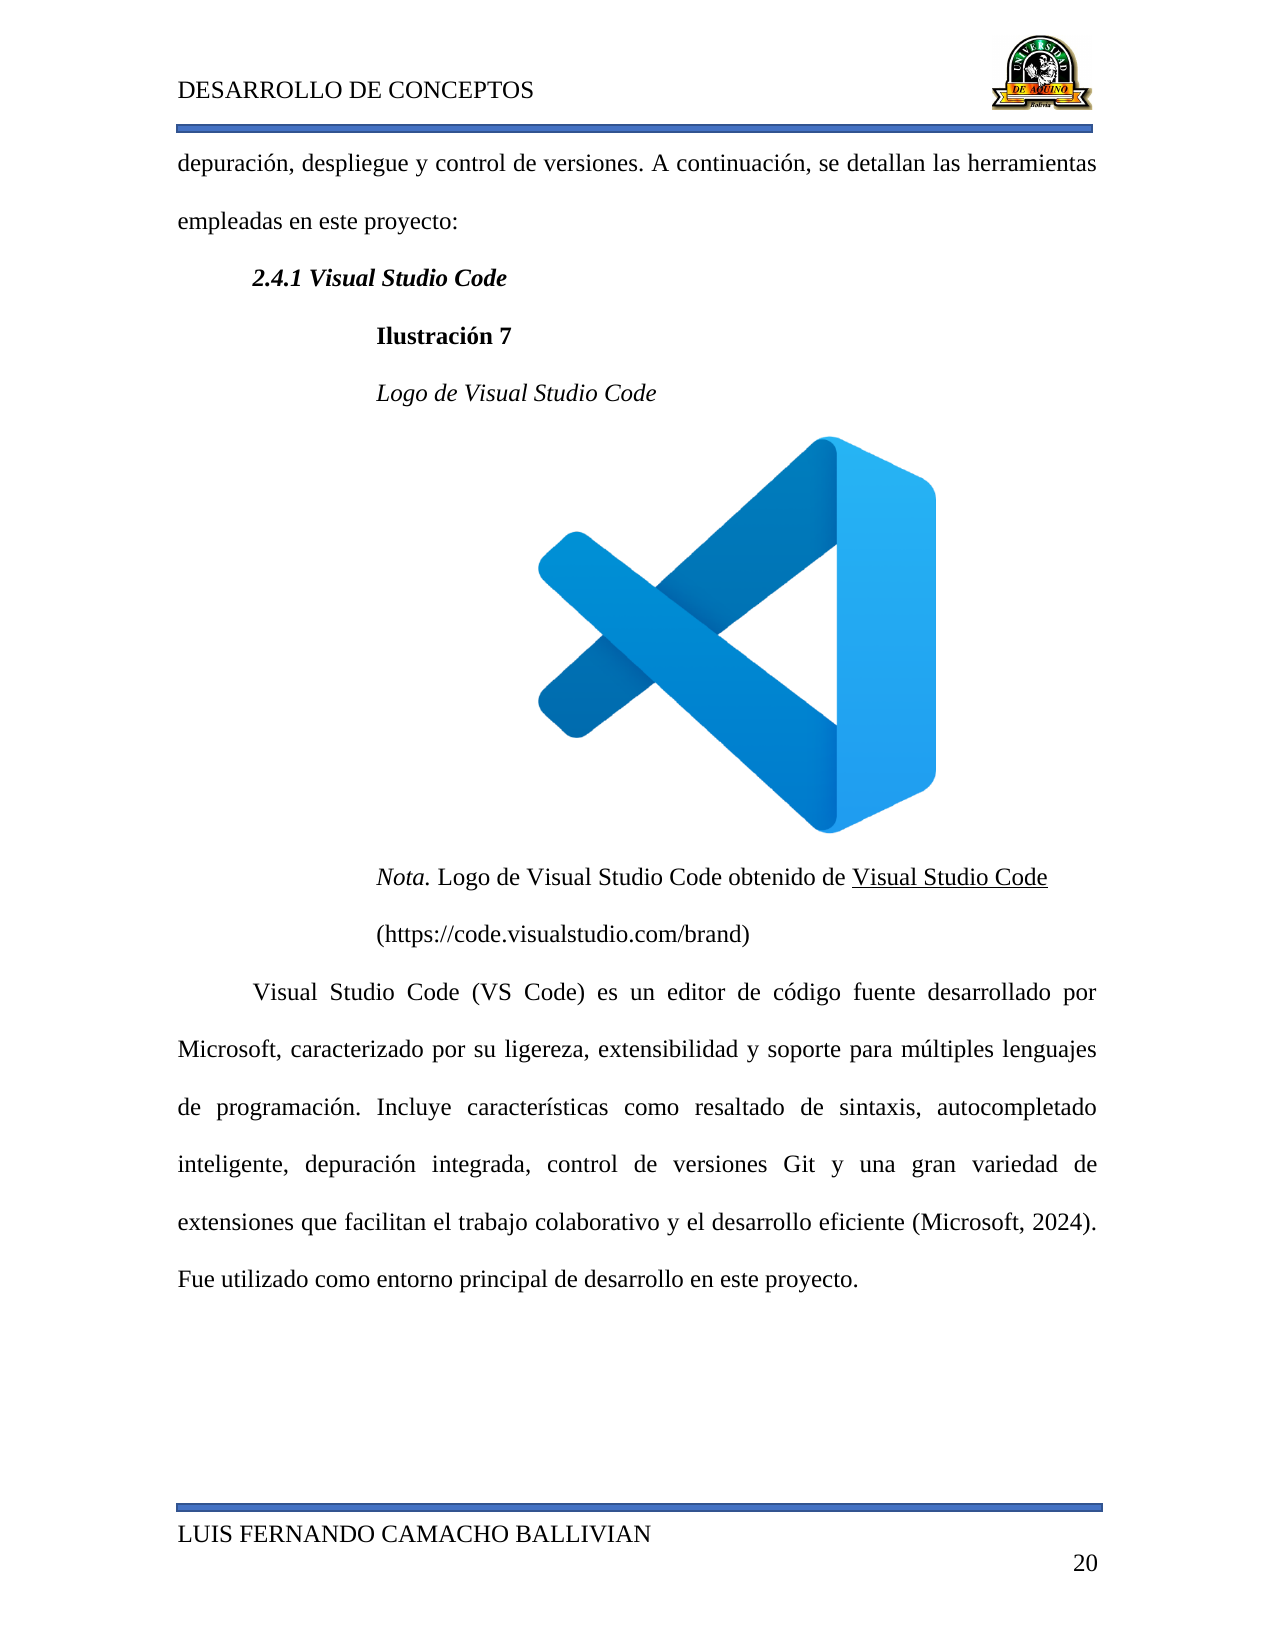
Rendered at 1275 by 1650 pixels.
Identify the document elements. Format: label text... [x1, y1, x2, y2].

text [177, 148, 1098, 234]
text Nota. Logo de Visual Studio Code obtenido de Visual Studio Code (https://code.visualstudio.com/brand) [376, 862, 1098, 948]
text Visual Studio Code (VS Code) es un editor de código fuente desarrollado por Microsoft, caracterizado por su ligereza, extensibilidad y soporte para múltiples lenguajes de programación. Incluye características como resaltado de sintaxis, autocompletado inteligente, depuración integrada, control de versiones Git y una gran variedad de extensiones que facilitan el trabajo colaborativo y el desarrollo eficiente (Microsoft, 2024). Fue utilizado como entorno principal de desarrollo en este proyecto. [177, 977, 1098, 1293]
picture [538, 435, 936, 834]
text Ilustración 7 Logo de Visual Studio Code [376, 321, 1098, 407]
subtitle 2.4.1 Visual Studio Code [177, 263, 1098, 292]
picture [992, 35, 1093, 110]
